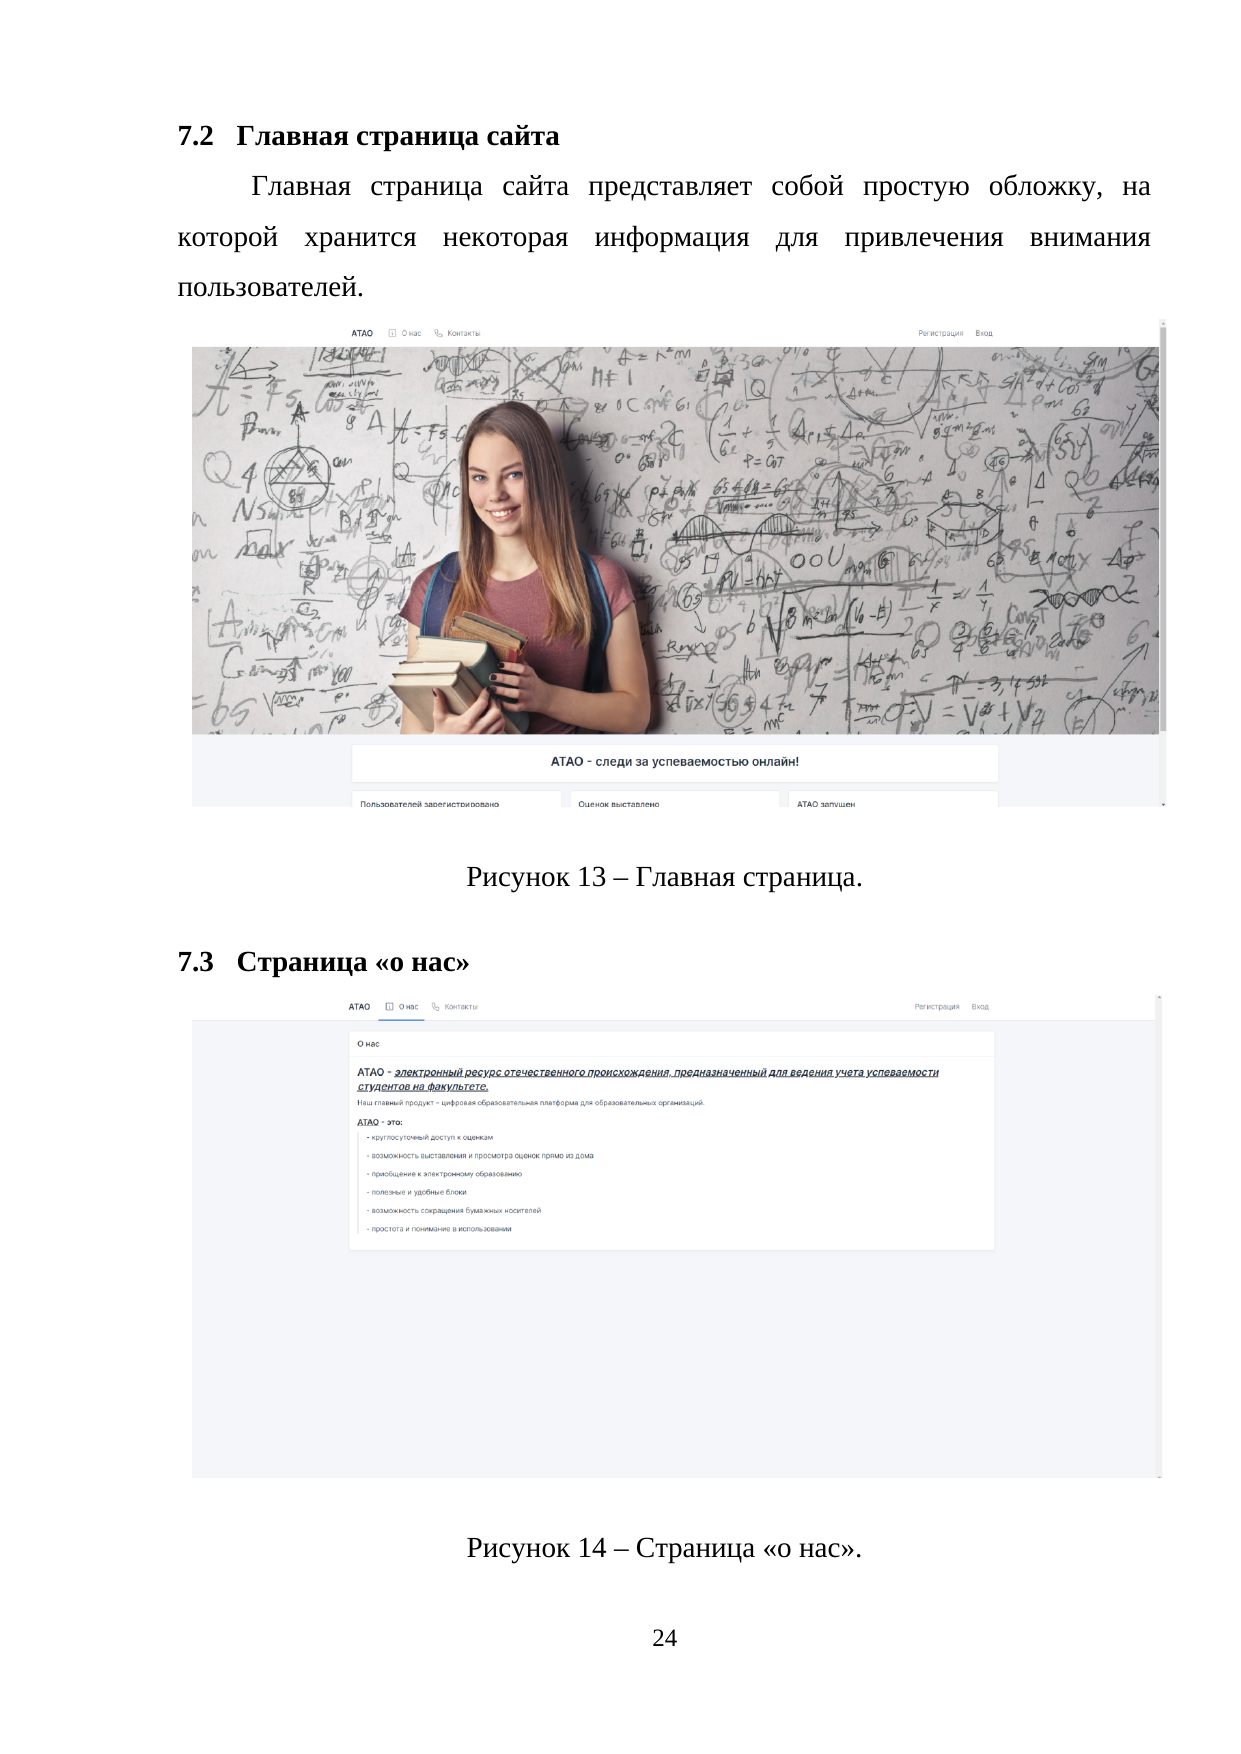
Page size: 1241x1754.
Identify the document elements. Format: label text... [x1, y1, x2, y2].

text Рисунок 13 – Главная страница. [177, 859, 1152, 892]
subtitle Страница «о нас» [177, 944, 1152, 978]
text Рисунок 14 – Страница «о нас». [177, 1530, 1152, 1563]
picture [192, 319, 1167, 807]
picture [192, 995, 1163, 1478]
list Главная страница сайта представляет собой простую обложку, на которой хранится некоторая информация для привлечения внимания пользователей. [177, 168, 1152, 303]
subtitle Главная страница сайта [177, 118, 1152, 152]
